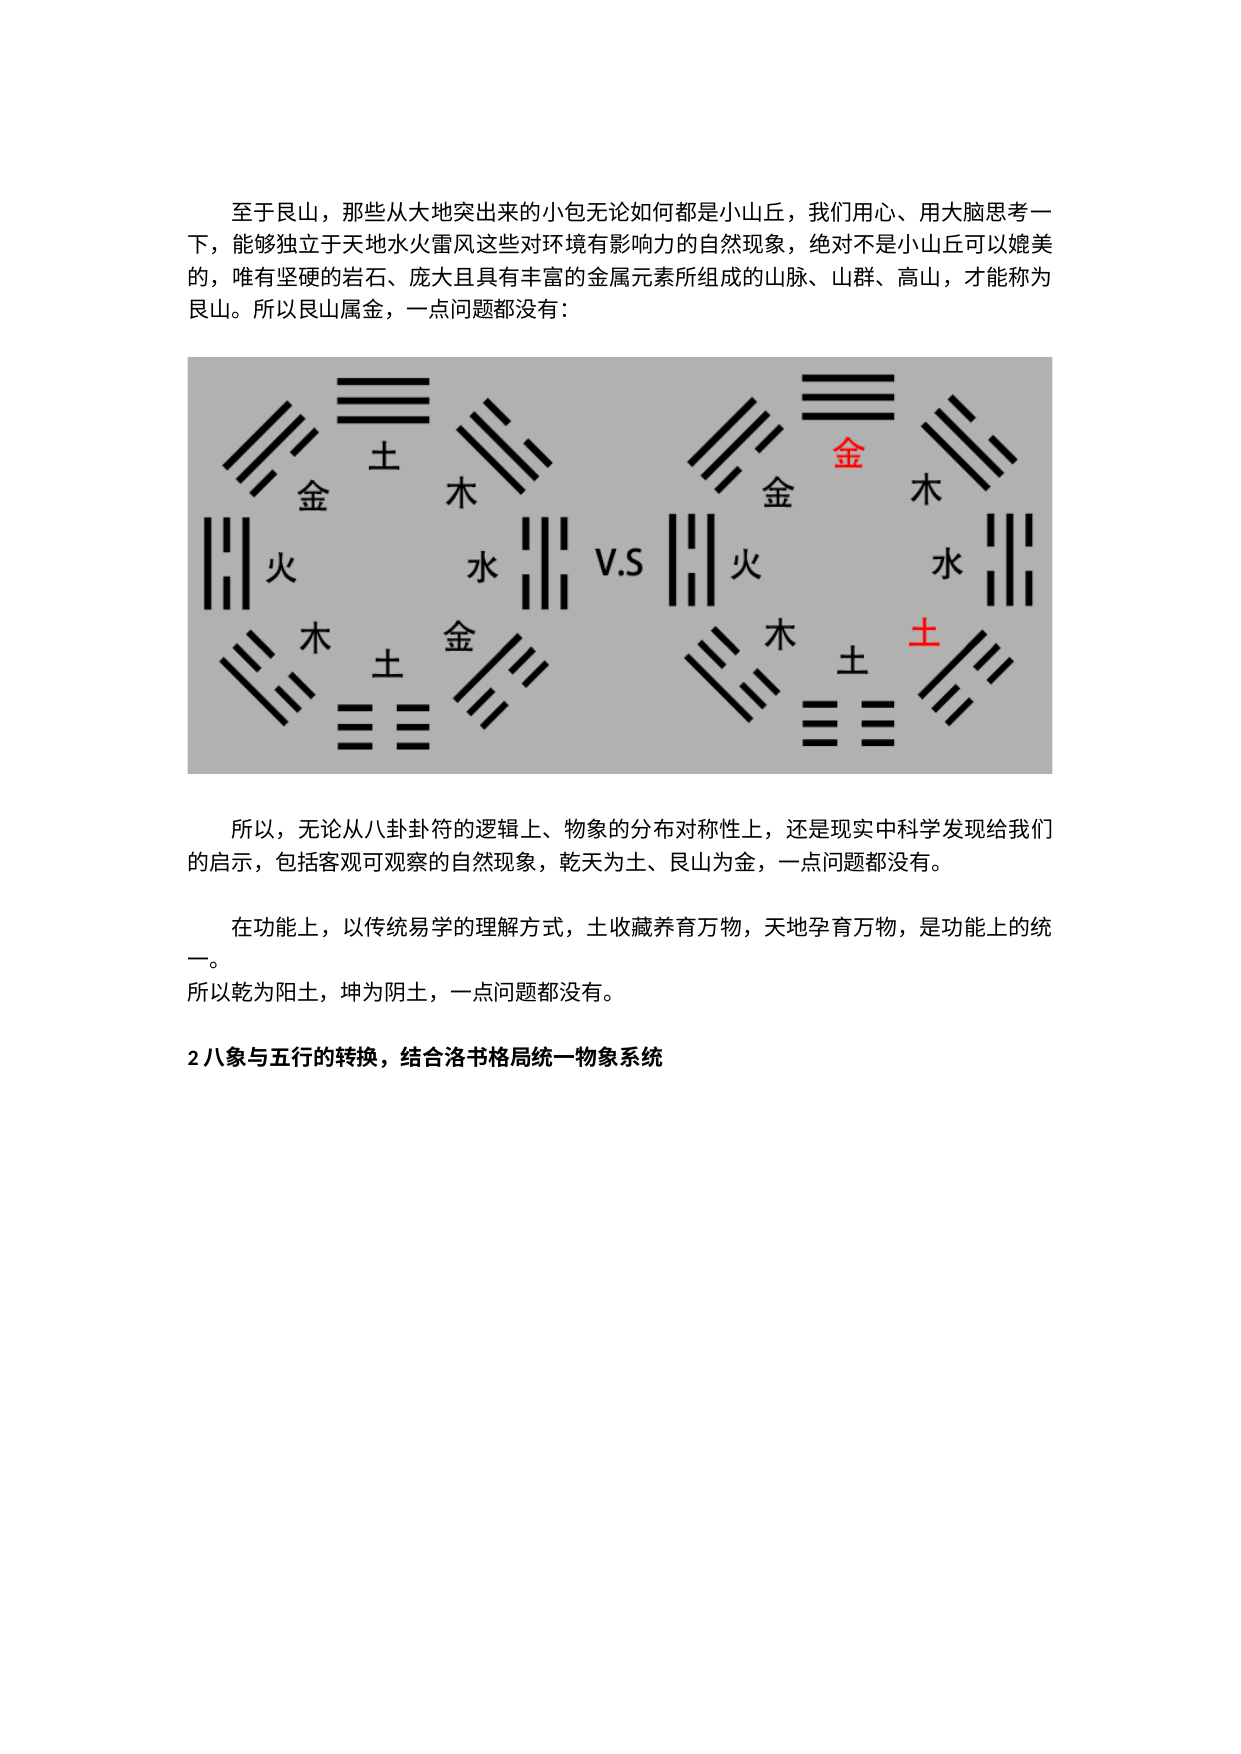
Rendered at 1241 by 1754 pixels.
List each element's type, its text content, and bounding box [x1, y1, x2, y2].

text 至于艮山，那些从大地突出来的小包无论如何都是小山丘，我们用心、用大脑思考一下，能够独立于天地水火雷风这些对环境有影响力的自然现象，绝对不是小山丘可以媲美的，唯有坚硬的岩石、庞大且具有丰富的金属元素所组成的山脉、山群、高山，才能称为艮山。所以艮山属金，一点问题都没有： [187, 194, 1053, 324]
text 在功能上，以传统易学的理解方式，土收藏养育万物，天地孕育万物，是功能上的统一。 [187, 909, 1053, 974]
text 所以，无论从八卦卦符的逻辑上、物象的分布对称性上，还是现实中科学发现给我们的启示，包括客观可观察的自然现象，乾天为土、艮山为金，一点问题都没有。 [187, 812, 1053, 877]
text 2 八象与五行的转换，结合洛书格局统一物象系统 [187, 1039, 1053, 1072]
text 所以乾为阳土，坤为阴土，一点问题都没有。 [187, 974, 1053, 1007]
picture [187, 357, 1053, 774]
